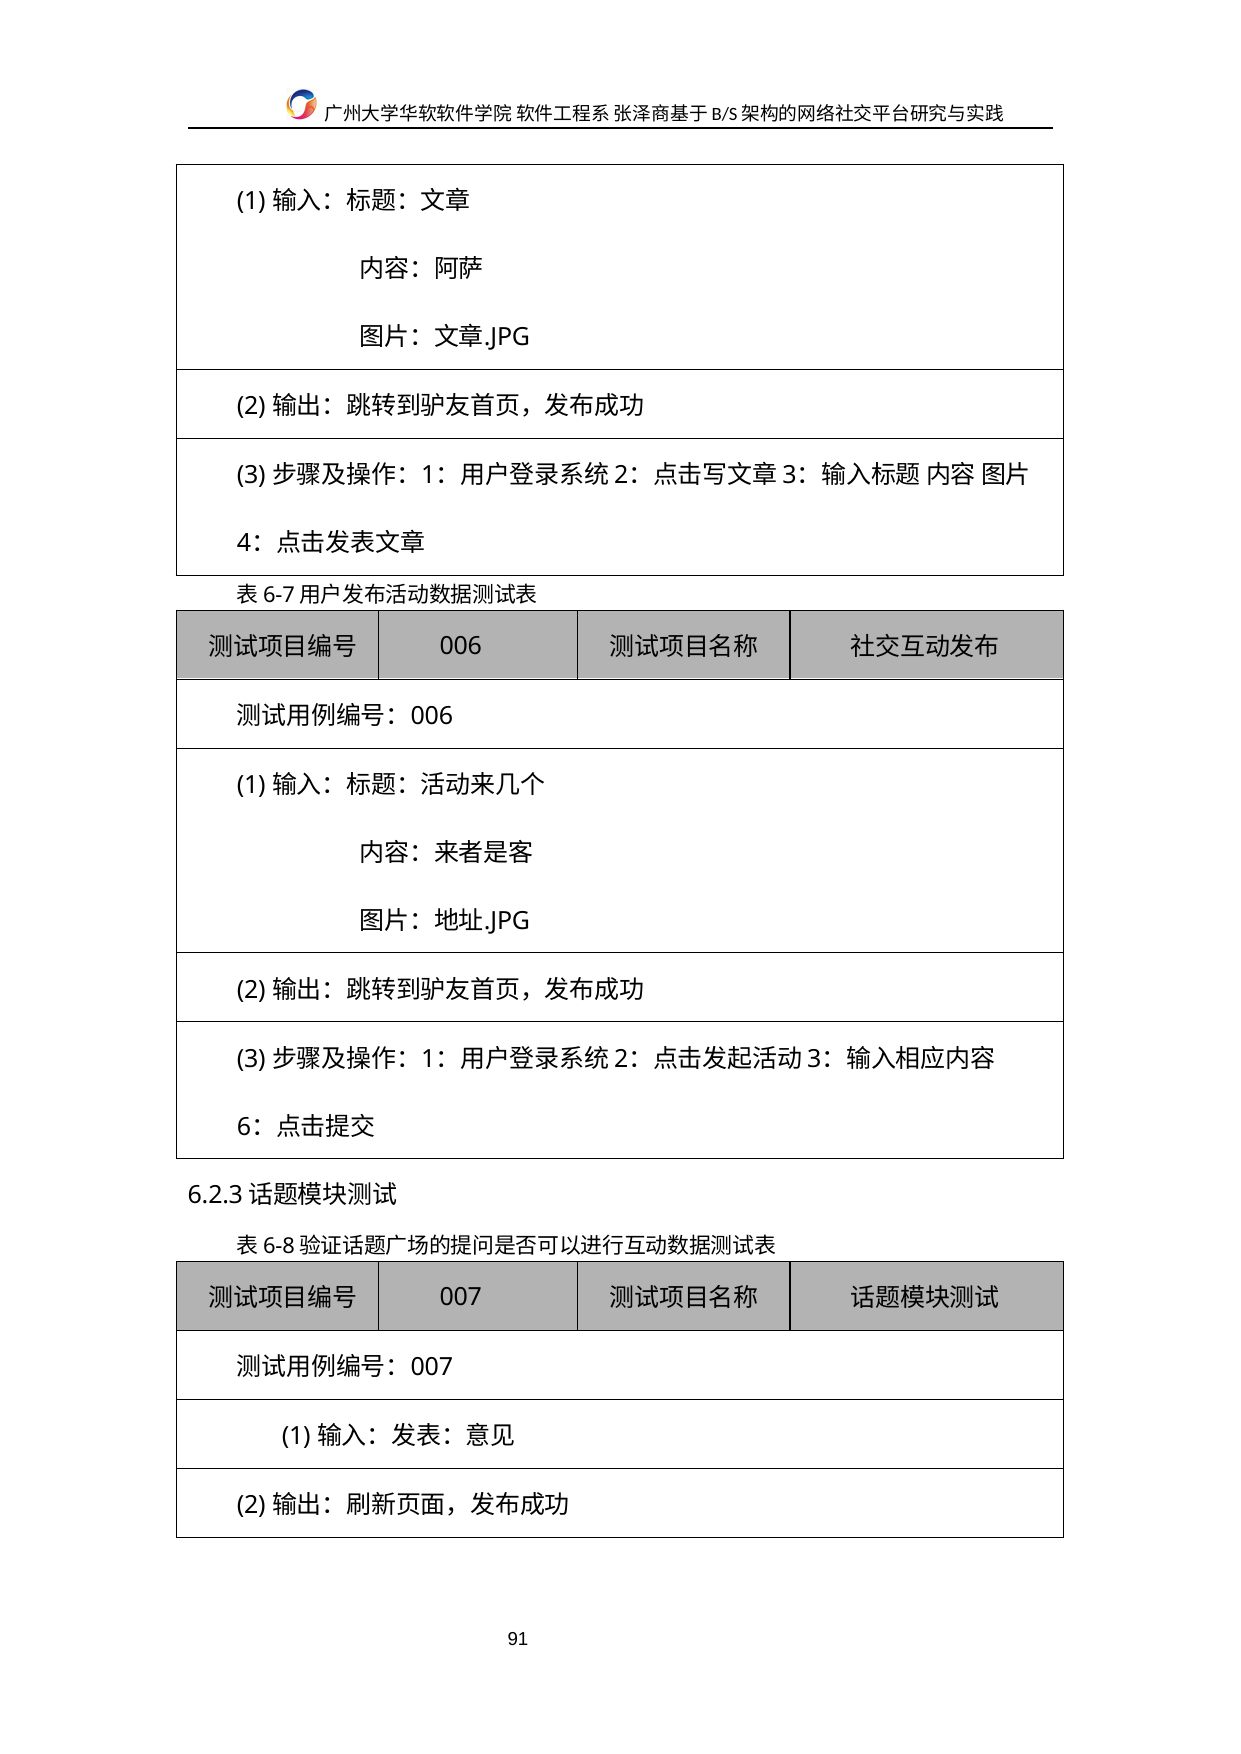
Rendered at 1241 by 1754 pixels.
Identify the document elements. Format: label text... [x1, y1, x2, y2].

table_cell (2) 输出：刷新页面，发布成功 [177, 1469, 1063, 1537]
text 6.2.3话题模块测试 [187, 1159, 1053, 1227]
table_cell (1) 输入：标题：文章 内容：阿萨 图片：文章.JPG [177, 165, 1063, 369]
table_header 007 [379, 1262, 577, 1330]
table_header 社交互动发布 [791, 611, 1063, 678]
table_cell 测试用例编号：007 [177, 1331, 1063, 1399]
table_header 006 [379, 611, 577, 678]
table_cell (1) 输入：标题：活动来几个 内容：来者是客 图片：地址.JPG [177, 749, 1063, 952]
text 表6-8验证话题广场的提问是否可以进行互动数据测试表 [237, 1227, 1053, 1261]
table_cell (2) 输出：跳转到驴友首页，发布成功 [177, 370, 1063, 438]
table_cell (3) 步骤及操作：1：用户登录系统2：点击写文章3：输入标题 内容 图片 4：点击发表文章 [177, 439, 1063, 574]
text 表6-7用户发布活动数据测试表 [237, 576, 1053, 609]
table_cell 测试用例编号：006 [177, 680, 1063, 747]
table_cell (2) 输出：跳转到驴友首页，发布成功 [177, 953, 1063, 1021]
table_header 测试项目名称 [578, 611, 789, 678]
table_header 测试项目编号 [177, 611, 378, 678]
table_header 测试项目名称 [578, 1262, 789, 1330]
table_header 话题模块测试 [791, 1262, 1063, 1330]
picture [286, 88, 320, 120]
table_header 测试项目编号 [177, 1262, 378, 1330]
table_cell (3) 步骤及操作：1：用户登录系统2：点击发起活动3：输入相应内容 6：点击提交 [177, 1022, 1063, 1158]
table_cell (1) 输入：发表：意见 [177, 1400, 1063, 1468]
